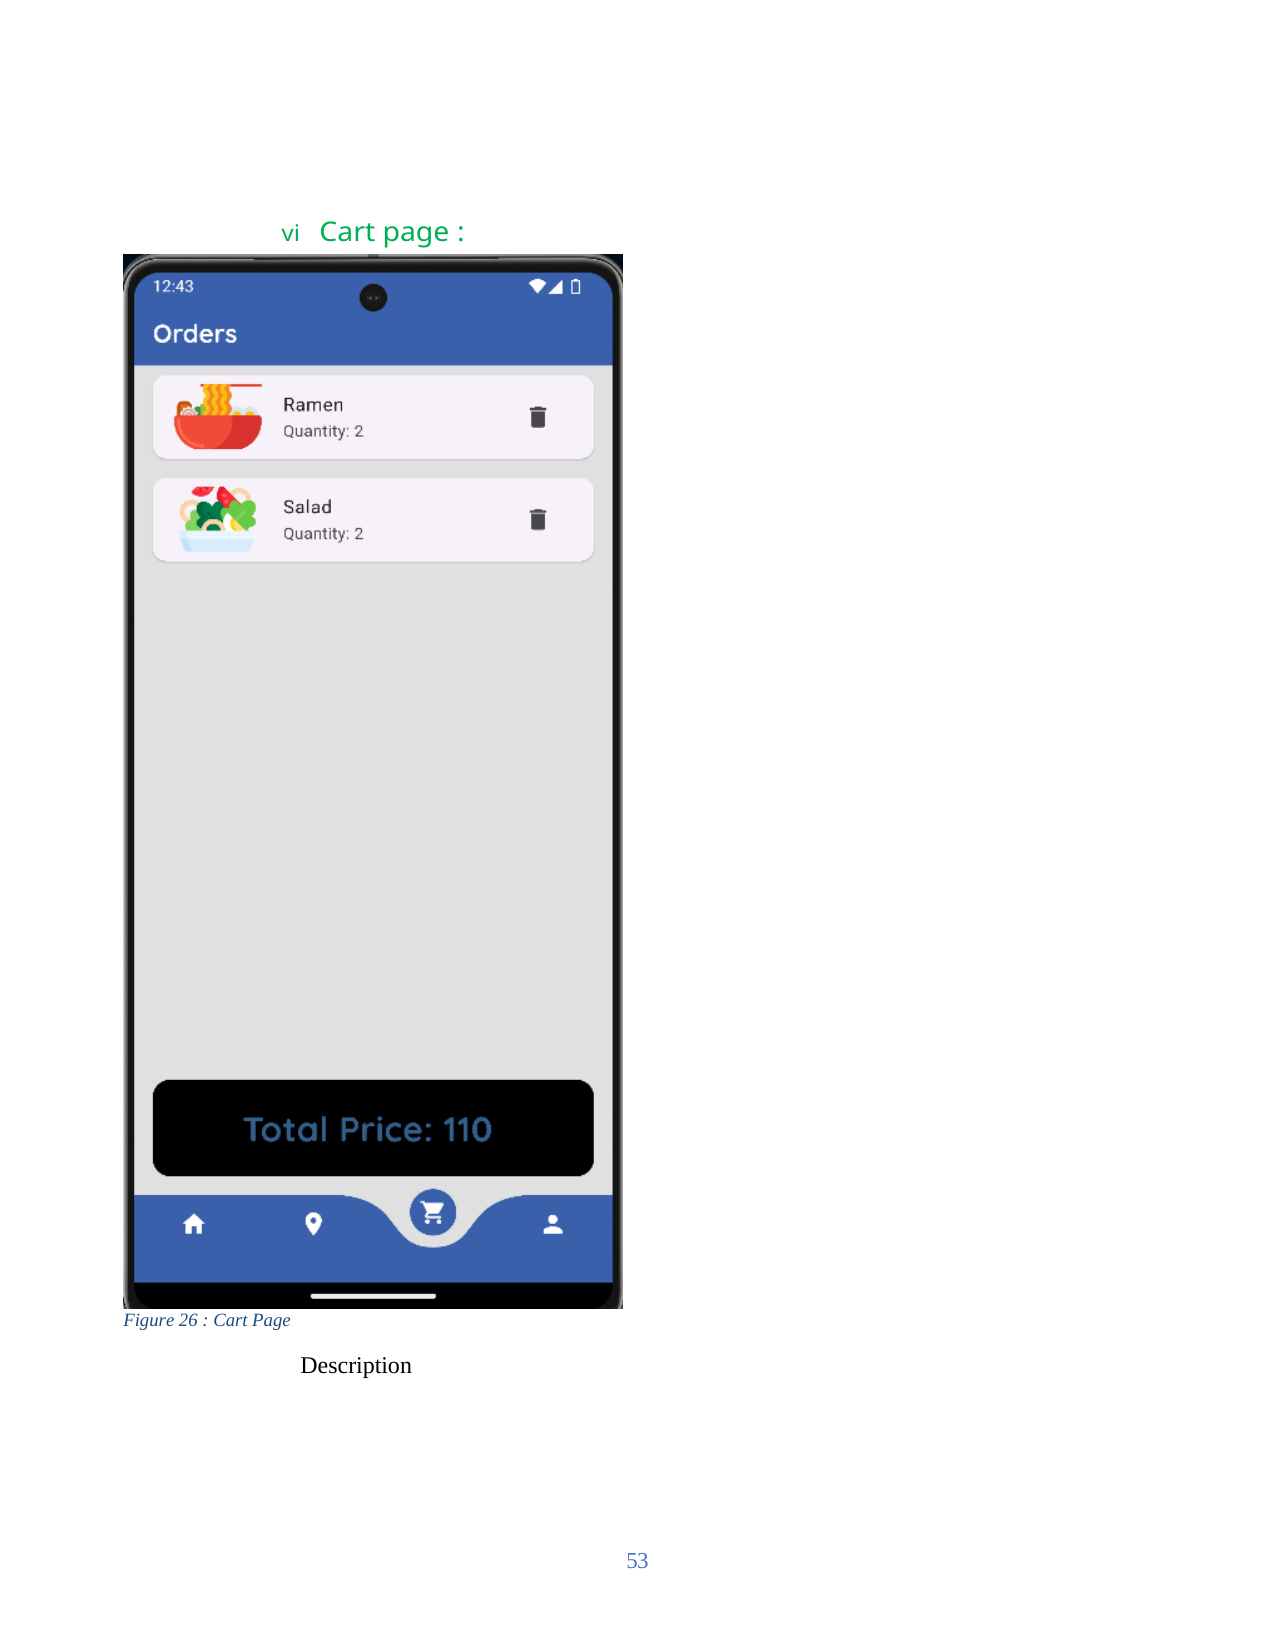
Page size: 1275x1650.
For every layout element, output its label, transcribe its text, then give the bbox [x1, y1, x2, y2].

text Figure 26 : Cart Page [123, 1308, 1254, 1330]
picture [123, 254, 623, 1309]
text Description [244, 1351, 1034, 1379]
text Cart page : [281, 212, 1254, 249]
